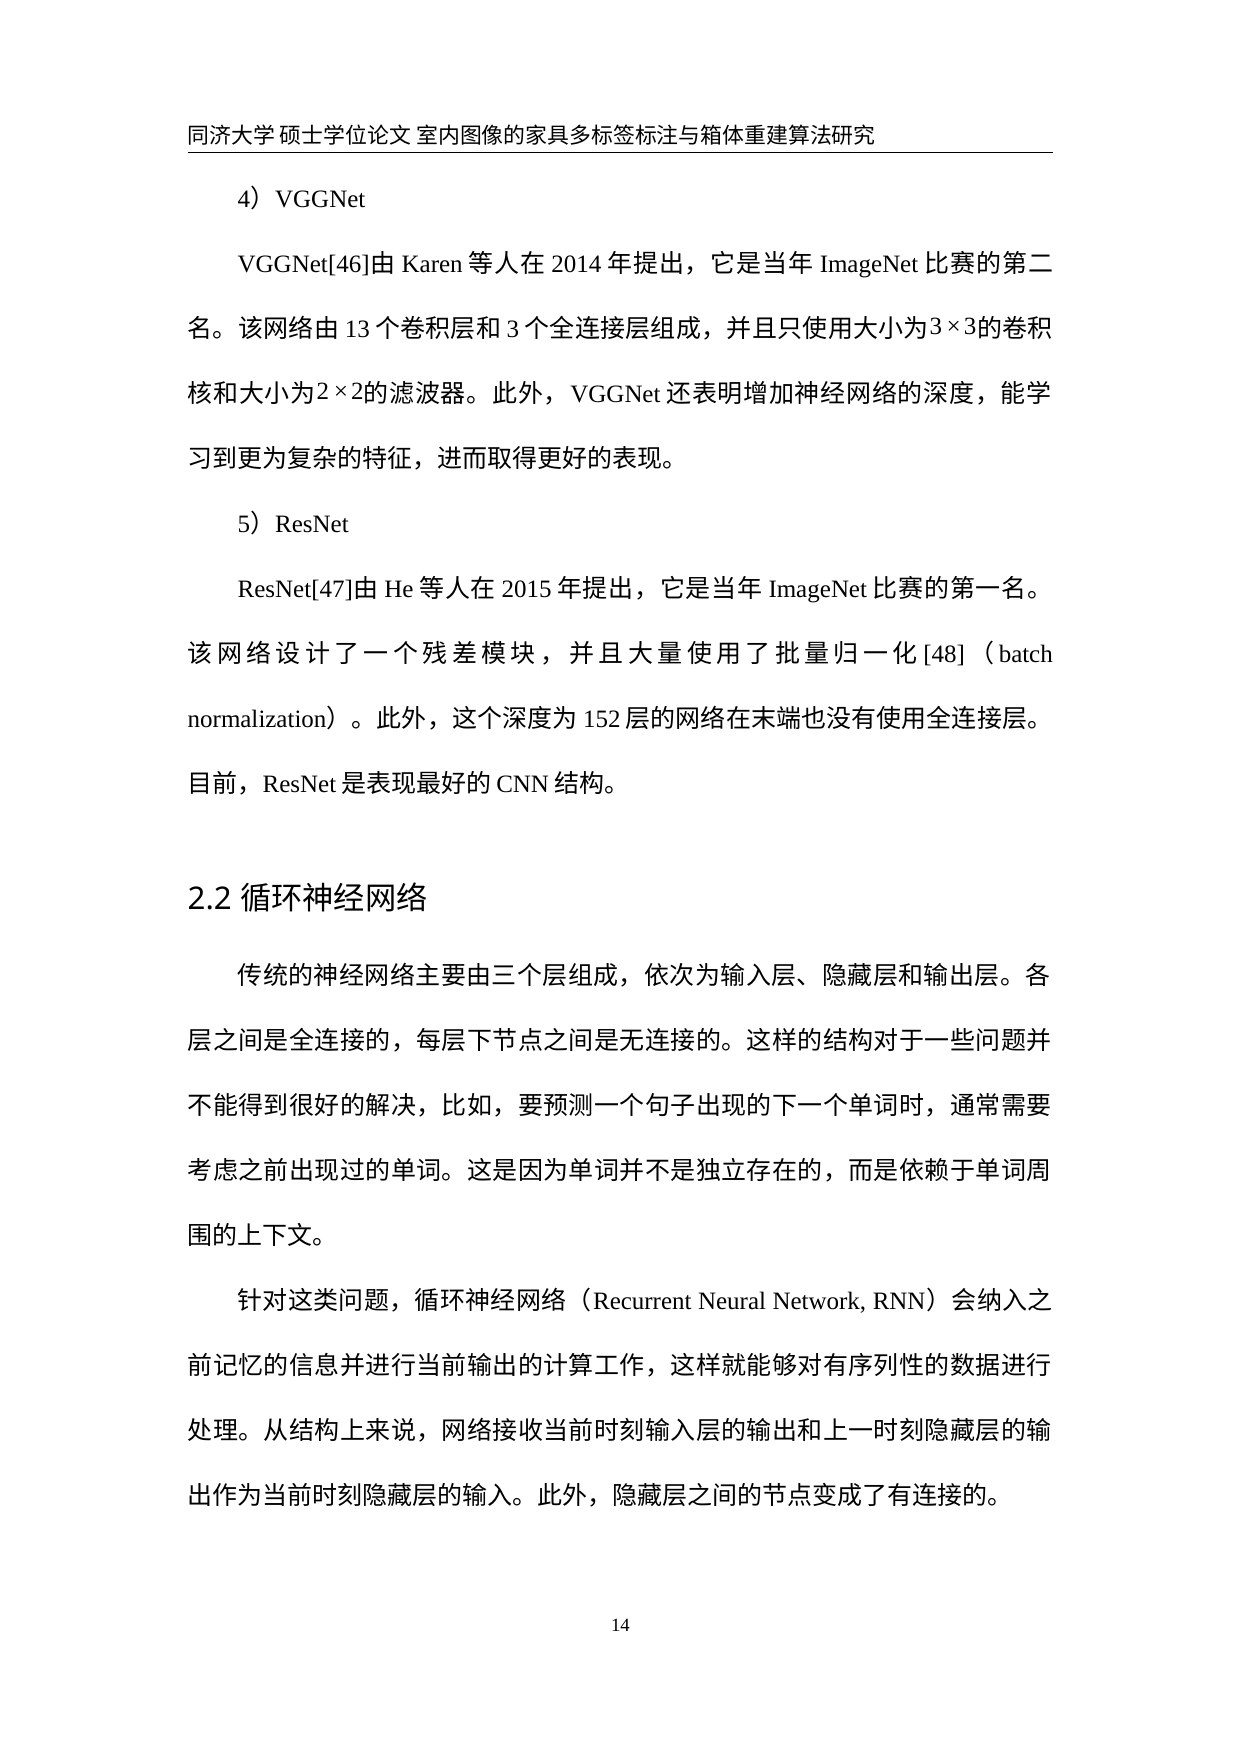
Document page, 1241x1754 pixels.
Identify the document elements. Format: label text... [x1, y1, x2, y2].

text 4）VGGNet [187, 164, 1053, 229]
text 针对这类问题，循环神经网络（Recurrent Neural Network, RNN）会纳入之前记忆的信息并进行当前输出的计算工作，这样就能够对有序列性的数据进行处理。从结构上来说，网络接收当前时刻输入层的输出和上一时刻隐藏层的输出作为当前时刻隐藏层的输入。此外，隐藏层之间的节点变成了有连接的。 [187, 1266, 1053, 1526]
text 5）ResNet [187, 489, 1053, 554]
text VGGNet[46]由Karen等人在2014年提出，它是当年ImageNet比赛的第二名。该网络由13个卷积层和3个全连接层组成，并且只使用大小为的卷积核和大小为的滤波器。此外，VGGNet还表明增加神经网络的深度，能学习到更为复杂的特征，进而取得更好的表现。 [187, 229, 1053, 489]
text ResNet[47]由He等人在2015年提出，它是当年ImageNet比赛的第一名。该网络设计了一个残差模块，并且大量使用了批量归一化[48]（batch normalization）。此外，这个深度为152层的网络在末端也没有使用全连接层。目前，ResNet是表现最好的CNN结构。 [187, 554, 1053, 814]
subtitle 2.2 循环神经网络 [187, 864, 1053, 929]
text 传统的神经网络主要由三个层组成，依次为输入层、隐藏层和输出层。各层之间是全连接的，每层下节点之间是无连接的。这样的结构对于一些问题并不能得到很好的解决，比如，要预测一个句子出现的下一个单词时，通常需要考虑之前出现过的单词。这是因为单词并不是独立存在的，而是依赖于单词周围的上下文。 [187, 941, 1053, 1266]
